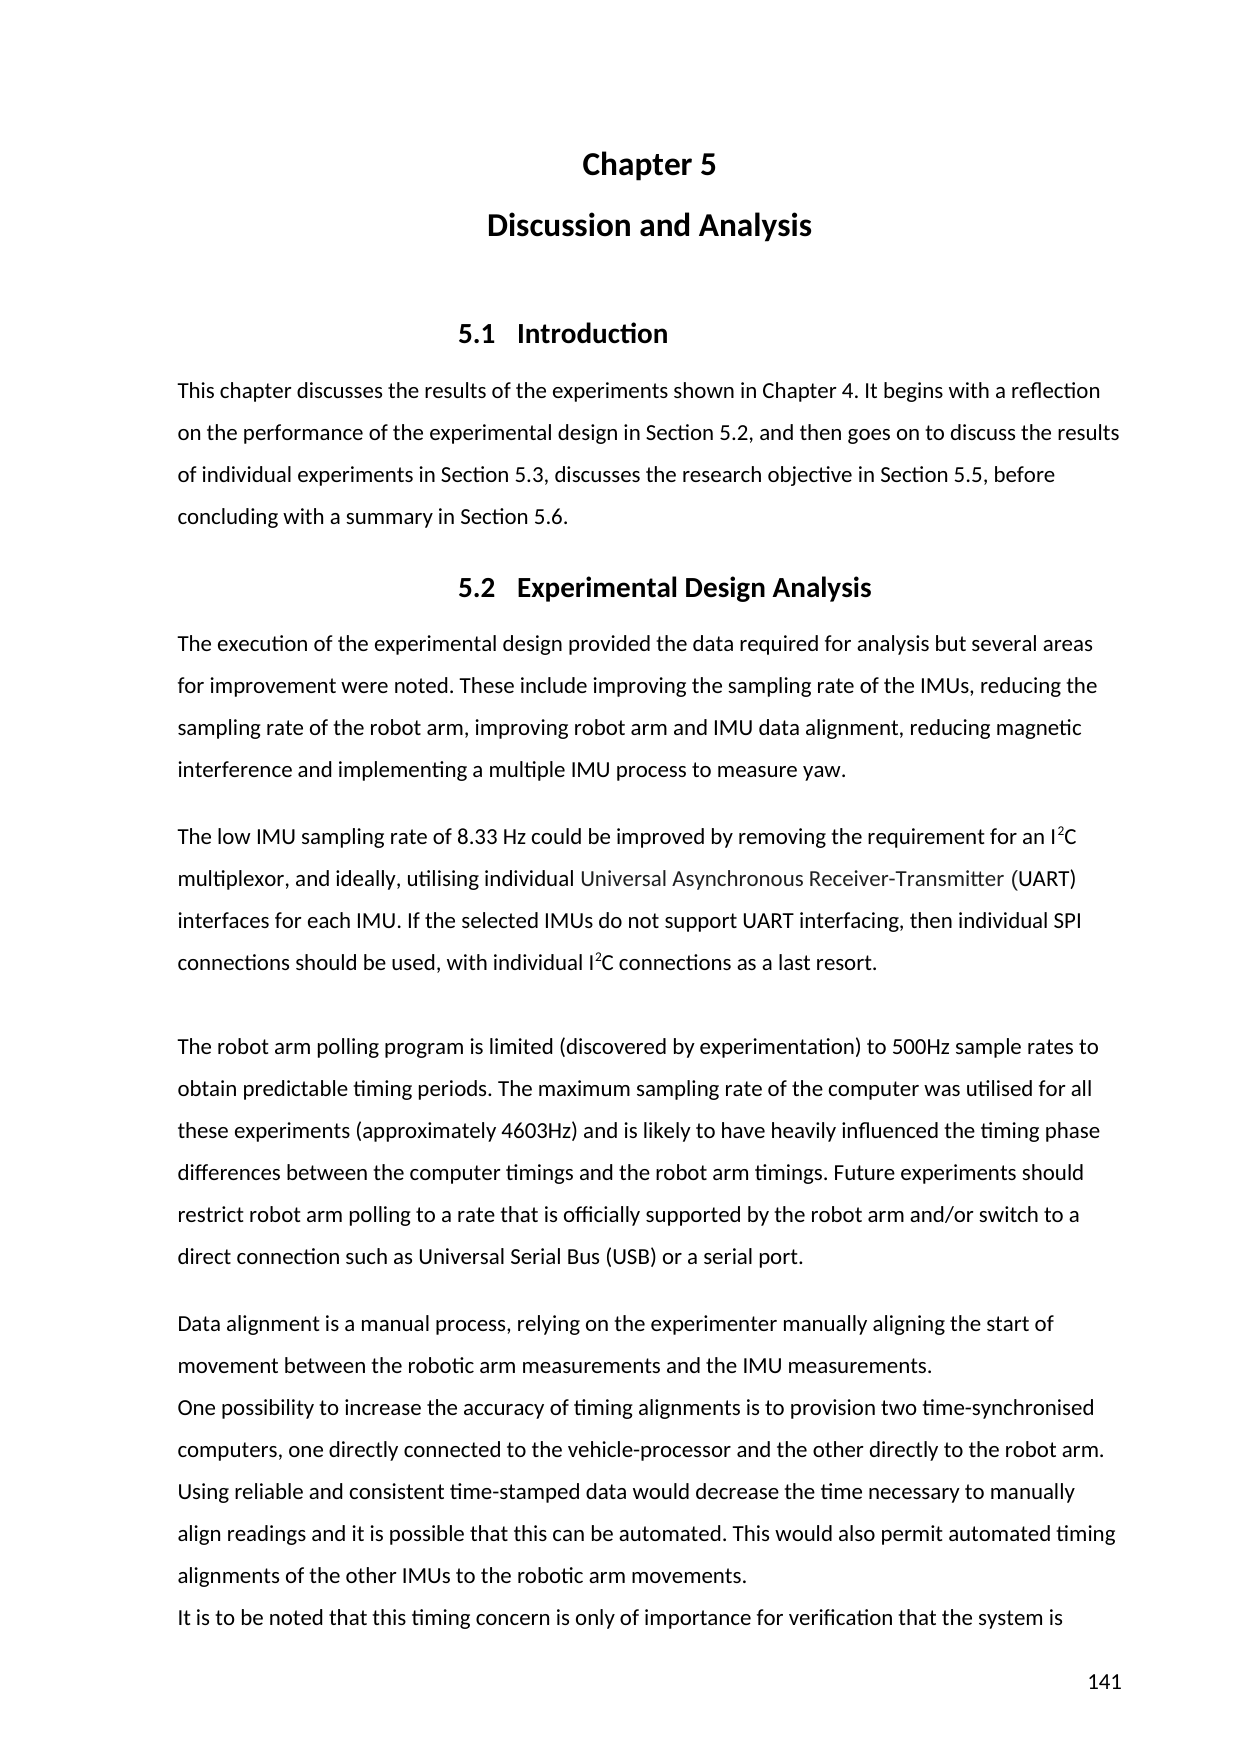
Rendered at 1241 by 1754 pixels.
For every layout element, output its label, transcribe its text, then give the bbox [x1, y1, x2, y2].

subtitle Introduction [458, 315, 1122, 351]
subtitle Experimental Design Analysis [458, 569, 1122, 604]
text The low IMU sampling rate of 8.33 Hz could be improved by removing the requirement for an I2C multiplexor, and ideally, utilising individual Universal Asynchronous Receiver-Transmitter (UART) interfaces for each IMU. If the selected IMUs do not support UART interfacing, then individual SPI connections should be used, with individual I2C connections as a last resort. The robot arm polling program is limited (discovered by experimentation) to 500Hz sample rates to obtain predictable timing periods. The maximum sampling rate of the computer was utilised for all these experiments (approximately 4603Hz) and is likely to have heavily influenced the timing phase differences between the computer timings and the robot arm timings. Future experiments should restrict robot arm polling to a rate that is officially supported by the robot arm and/or switch to a direct connection such as Universal Serial Bus (USB) or a serial port. [177, 822, 1122, 1270]
text This chapter discusses the results of the experiments shown in Chapter 4. It begins with a reflection on the performance of the experimental design in Section 5.2, and then goes on to discuss the results of individual experiments in Section 5.3, discusses the research objective in Section 5.5, before concluding with a summary in Section 5.6. [177, 376, 1122, 530]
subtitle Discussion and Analysis [177, 143, 1122, 245]
text The execution of the experimental design provided the data required for analysis but several areas for improvement were noted. These include improving the sampling rate of the IMUs, reducing the sampling rate of the robot arm, improving robot arm and IMU data alignment, reducing magnetic interference and implementing a multiple IMU process to measure yaw. [177, 629, 1122, 783]
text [177, 1309, 1122, 1631]
